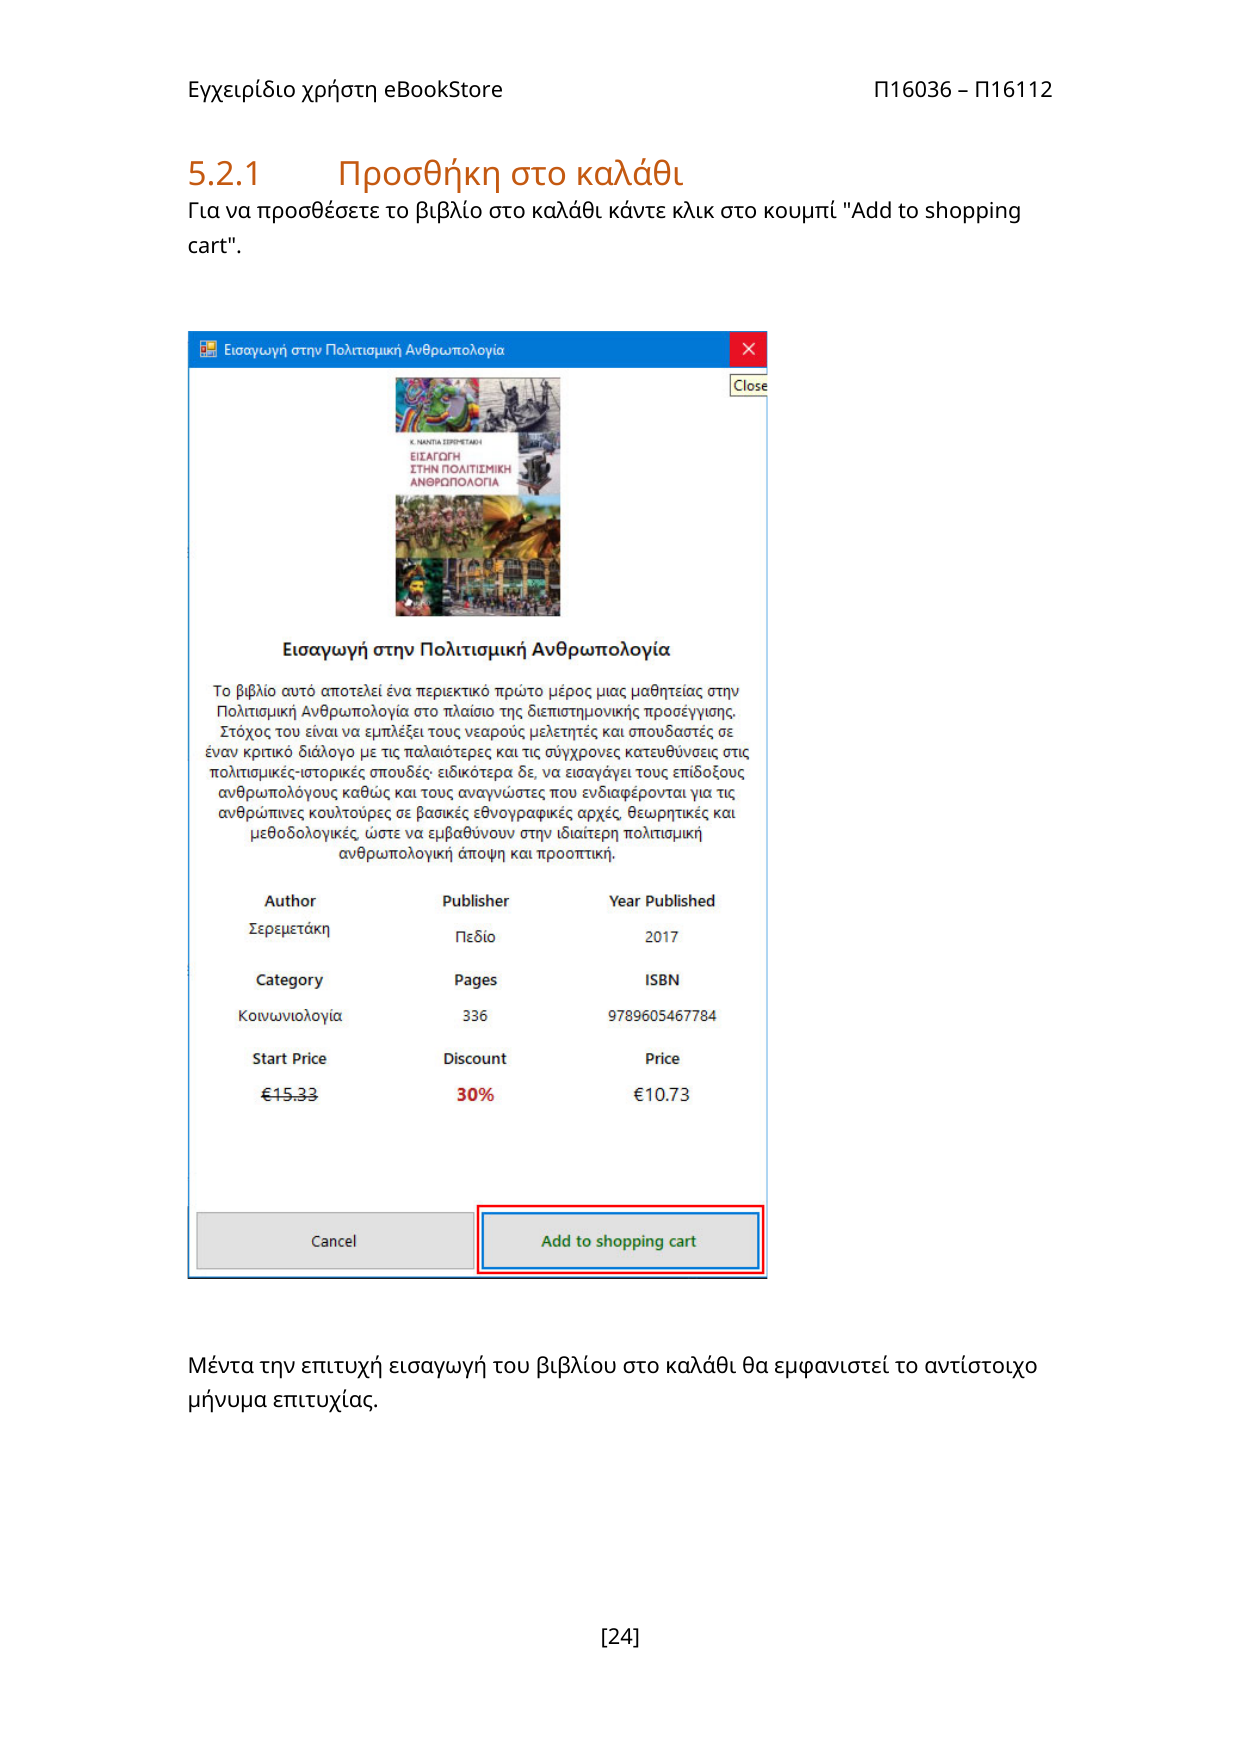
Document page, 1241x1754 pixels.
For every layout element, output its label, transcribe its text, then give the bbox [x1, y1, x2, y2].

picture [187, 331, 768, 1279]
text Μέντα την επιτυχή εισαγωγή του βιβλίου στο καλάθι θα εμφανιστεί το αντίστοιχο μήνυμα επιτυχίας. [187, 1350, 1053, 1414]
text Για να προσθέσετε το βιβλίο στο καλάθι κάντε κλικ στο κουμπί "Add to shopping cart". [187, 195, 1053, 259]
subtitle Προσθήκη στο καλάθι [187, 150, 1053, 195]
